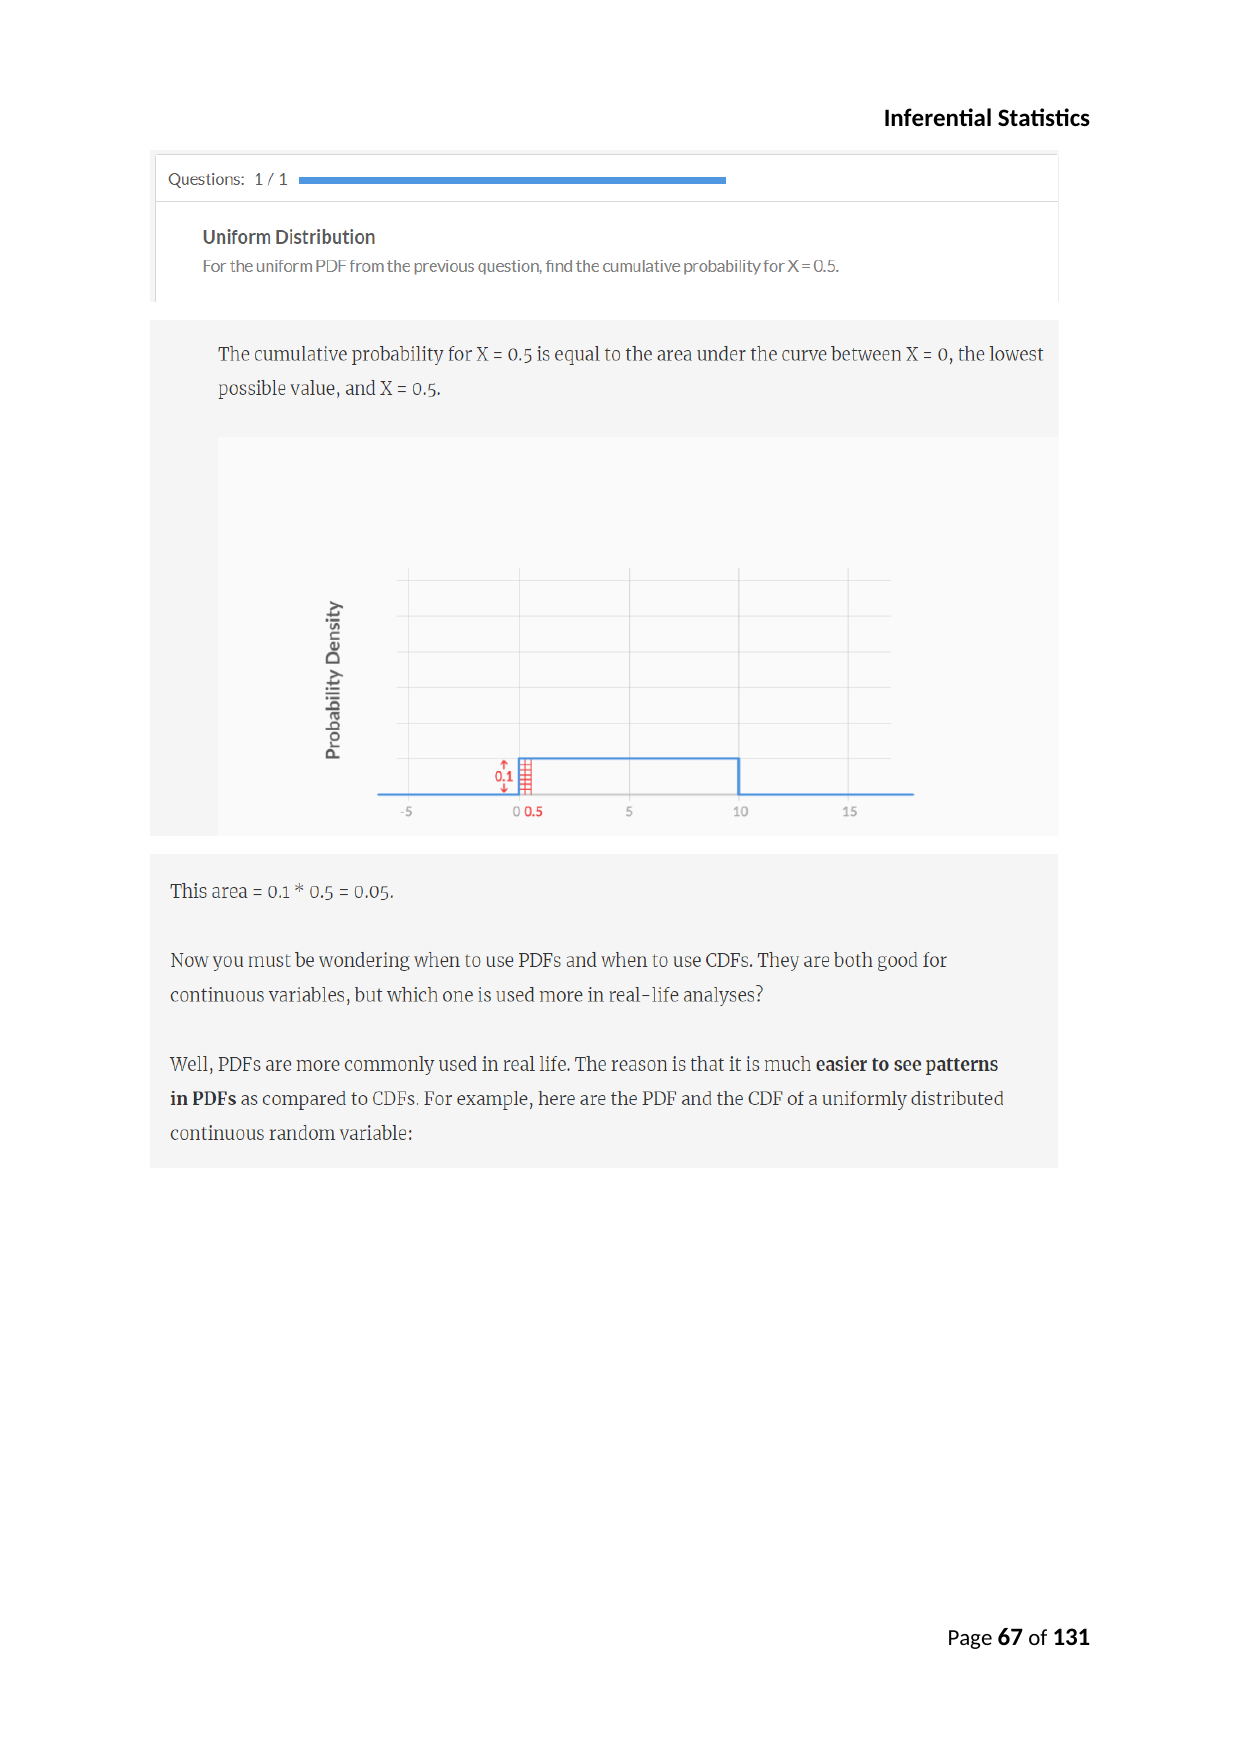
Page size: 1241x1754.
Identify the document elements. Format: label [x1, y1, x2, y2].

picture [150, 320, 1059, 836]
picture [150, 150, 1059, 302]
picture [150, 854, 1059, 1168]
